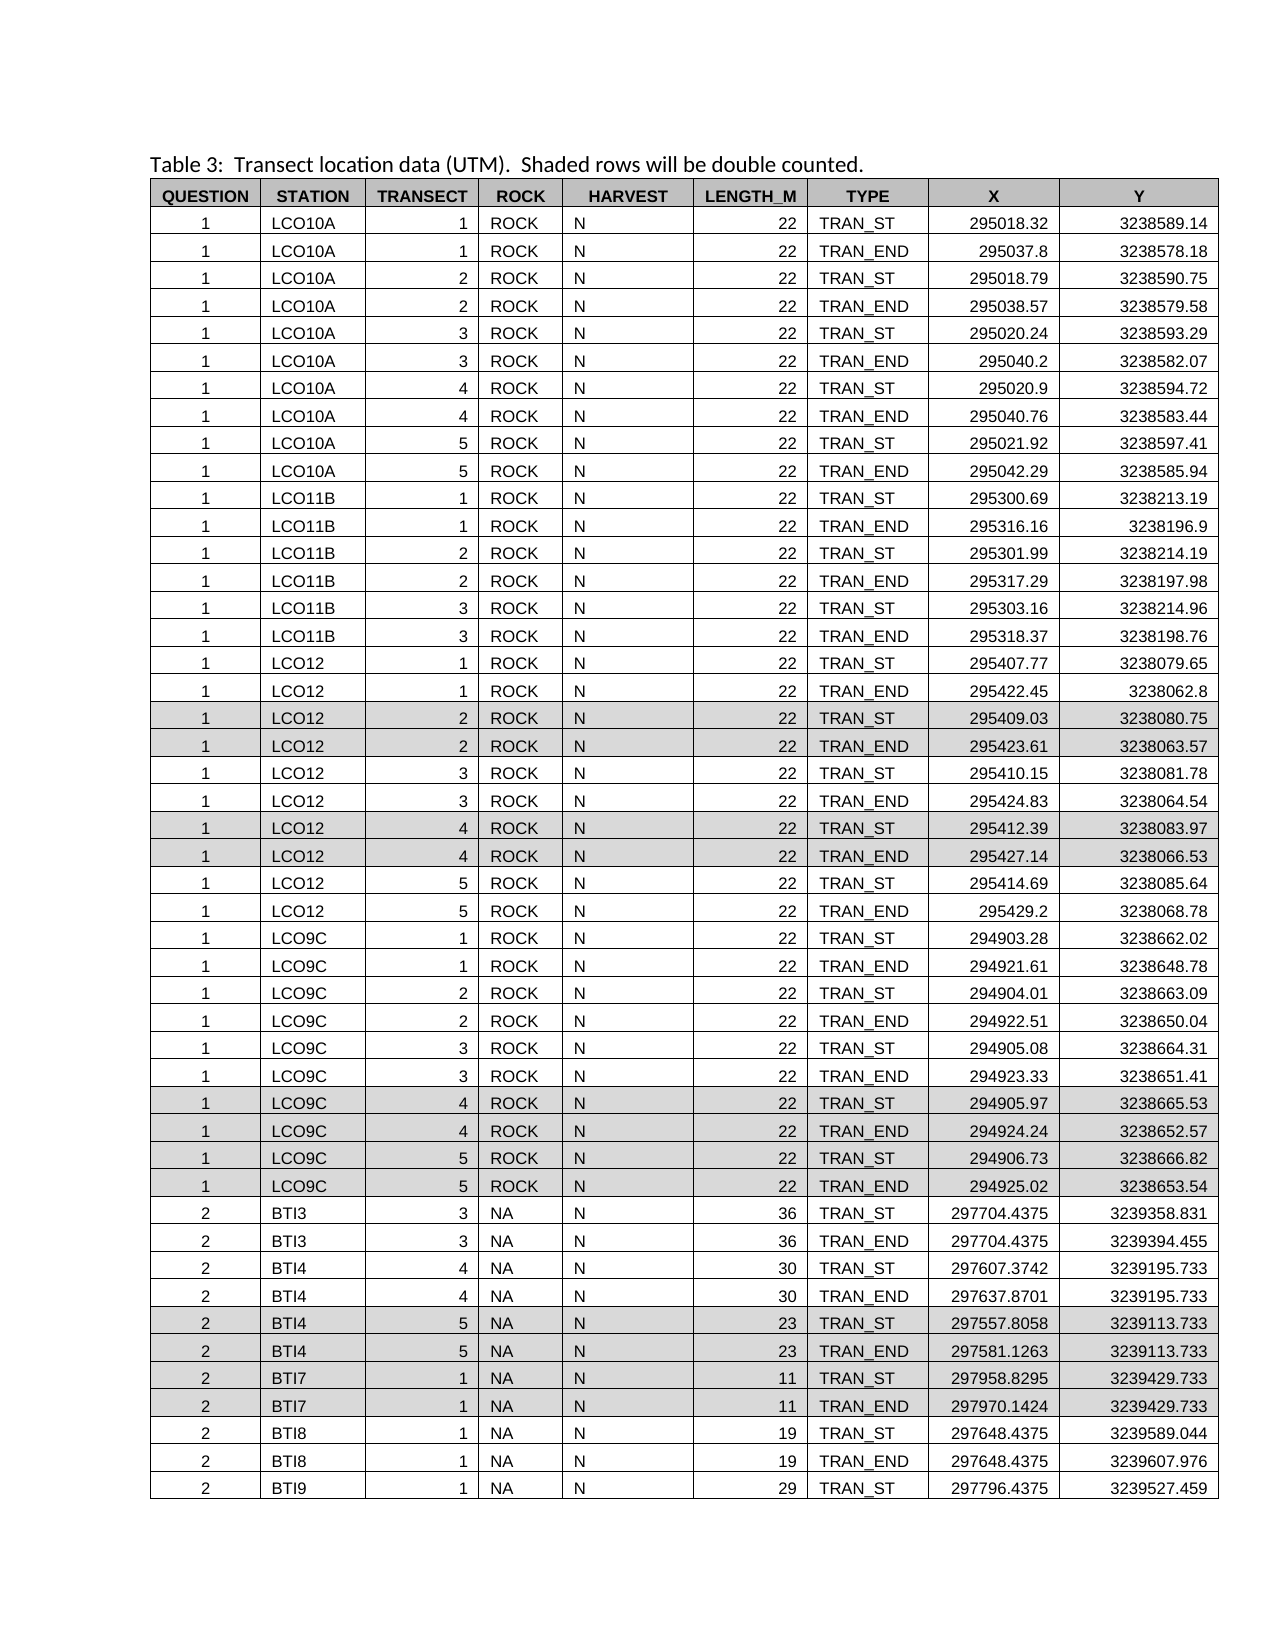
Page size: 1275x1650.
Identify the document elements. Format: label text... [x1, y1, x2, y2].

table_cell N [563, 1087, 693, 1113]
table_cell N [563, 1307, 693, 1333]
table_cell 1 [151, 399, 260, 426]
table_cell N [563, 1197, 693, 1223]
table_cell 3 [366, 1059, 478, 1086]
table_cell N [563, 674, 693, 701]
table_cell 36 [694, 1197, 807, 1223]
table_cell 3238198.76 [1060, 619, 1218, 646]
table_cell 22 [694, 757, 807, 783]
table_cell ROCK [479, 207, 562, 233]
table_cell 297958.8295 [929, 1362, 1059, 1388]
table_cell TRAN_END [808, 399, 928, 426]
table_cell 1 [151, 1142, 260, 1168]
table_cell 295037.8 [929, 234, 1059, 261]
table_header TRANSECT [366, 179, 478, 206]
table_cell 22 [694, 399, 807, 426]
table_cell ROCK [479, 674, 562, 701]
table_cell 1 [366, 922, 478, 948]
table_cell LCO11B [261, 537, 365, 563]
table_cell 295316.16 [929, 509, 1059, 536]
table_cell BTI7 [261, 1389, 365, 1416]
table_cell 297607.3742 [929, 1252, 1059, 1278]
table_header STATION [261, 179, 365, 206]
table_cell LCO12 [261, 867, 365, 893]
table_cell LCO9C [261, 1169, 365, 1196]
table_cell TRAN_ST [808, 427, 928, 453]
table_cell 297648.4375 [929, 1417, 1059, 1443]
table_cell 2 [366, 262, 478, 288]
table_cell 22 [694, 427, 807, 453]
table_cell N [563, 867, 693, 893]
table_cell ROCK [479, 812, 562, 838]
table_cell TRAN_END [808, 949, 928, 976]
table_cell 11 [694, 1362, 807, 1388]
table_cell 3 [366, 619, 478, 646]
table_cell 1 [366, 674, 478, 701]
table_cell 295021.92 [929, 427, 1059, 453]
table_cell 3 [366, 1032, 478, 1058]
table_cell ROCK [479, 1087, 562, 1113]
table_cell BTI4 [261, 1279, 365, 1306]
table_header Y [1060, 179, 1218, 206]
table_cell 295317.29 [929, 564, 1059, 591]
table_cell N [563, 812, 693, 838]
table_cell N [563, 1362, 693, 1388]
table_cell 22 [694, 949, 807, 976]
table_cell N [563, 922, 693, 948]
table_cell ROCK [479, 427, 562, 453]
table_cell 295407.77 [929, 647, 1059, 673]
table_cell 1 [151, 1004, 260, 1031]
table_cell ROCK [479, 454, 562, 481]
table_cell 295412.39 [929, 812, 1059, 838]
table_cell 22 [694, 1087, 807, 1113]
table_cell N [563, 564, 693, 591]
table_cell 3239527.459 [1060, 1472, 1218, 1498]
table_cell 1 [366, 1417, 478, 1443]
table_cell ROCK [479, 509, 562, 536]
table_header ROCK [479, 179, 562, 206]
table_cell TRAN_ST [808, 647, 928, 673]
table_cell 2 [151, 1224, 260, 1251]
table_cell ROCK [479, 1169, 562, 1196]
table_cell 22 [694, 1169, 807, 1196]
table_cell TRAN_END [808, 564, 928, 591]
table_cell TRAN_END [808, 234, 928, 261]
table_cell TRAN_END [808, 894, 928, 921]
table_cell LCO10A [261, 454, 365, 481]
table_cell 295414.69 [929, 867, 1059, 893]
table_cell 1 [151, 592, 260, 618]
table_cell N [563, 729, 693, 756]
table_cell 295409.03 [929, 702, 1059, 728]
table_cell NA [479, 1417, 562, 1443]
table_cell 294906.73 [929, 1142, 1059, 1168]
table_cell 3239429.733 [1060, 1362, 1218, 1388]
table_cell 1 [151, 729, 260, 756]
table_cell N [563, 1114, 693, 1141]
table_cell N [563, 949, 693, 976]
table_cell 294903.28 [929, 922, 1059, 948]
table_cell 4 [366, 1252, 478, 1278]
table_cell 5 [366, 1169, 478, 1196]
table_cell 1 [366, 1389, 478, 1416]
table_cell 22 [694, 839, 807, 866]
table_cell 3 [366, 317, 478, 343]
table_cell TRAN_END [808, 1114, 928, 1141]
table_cell ROCK [479, 977, 562, 1003]
table_cell N [563, 262, 693, 288]
table_cell 3238590.75 [1060, 262, 1218, 288]
table_cell LCO11B [261, 509, 365, 536]
table_cell 3238066.53 [1060, 839, 1218, 866]
table_cell LCO9C [261, 922, 365, 948]
table_cell N [563, 234, 693, 261]
table_cell 2 [151, 1334, 260, 1361]
table_cell 5 [366, 1307, 478, 1333]
table_cell 3238582.07 [1060, 344, 1218, 371]
table_cell N [563, 1169, 693, 1196]
table_cell ROCK [479, 839, 562, 866]
table_cell BTI9 [261, 1472, 365, 1498]
table_cell TRAN_ST [808, 482, 928, 508]
table_cell 295429.2 [929, 894, 1059, 921]
table_cell 3238085.64 [1060, 867, 1218, 893]
table_cell BTI3 [261, 1224, 365, 1251]
table_cell LCO10A [261, 289, 365, 316]
table_cell 1 [366, 1362, 478, 1388]
table_cell 22 [694, 784, 807, 811]
table_cell 22 [694, 482, 807, 508]
table_cell 295018.79 [929, 262, 1059, 288]
table_cell TRAN_ST [808, 317, 928, 343]
table_cell LCO9C [261, 1004, 365, 1031]
table_cell 295410.15 [929, 757, 1059, 783]
table_cell N [563, 1472, 693, 1498]
table_cell LCO9C [261, 1087, 365, 1113]
table_cell 295020.9 [929, 372, 1059, 398]
table_cell 294924.24 [929, 1114, 1059, 1141]
table_cell TRAN_END [808, 344, 928, 371]
table_cell TRAN_END [808, 1004, 928, 1031]
table_cell 3 [366, 784, 478, 811]
table_cell 1 [366, 1472, 478, 1498]
table_cell N [563, 317, 693, 343]
table_cell TRAN_ST [808, 1307, 928, 1333]
table_cell ROCK [479, 619, 562, 646]
table_cell N [563, 1334, 693, 1361]
table_cell N [563, 372, 693, 398]
table_cell LCO9C [261, 1142, 365, 1168]
table_cell N [563, 647, 693, 673]
table_cell 3238651.41 [1060, 1059, 1218, 1086]
table_cell 3 [366, 1197, 478, 1223]
table_cell 1 [151, 427, 260, 453]
table_cell 22 [694, 454, 807, 481]
table_cell 3238663.09 [1060, 977, 1218, 1003]
table_cell 5 [366, 1142, 478, 1168]
table_cell 1 [151, 344, 260, 371]
table_cell N [563, 537, 693, 563]
table_cell 3238589.14 [1060, 207, 1218, 233]
table_cell ROCK [479, 592, 562, 618]
table_cell 294905.97 [929, 1087, 1059, 1113]
table_header LENGTH_M [694, 179, 807, 206]
table_cell TRAN_END [808, 1224, 928, 1251]
table_cell BTI4 [261, 1252, 365, 1278]
table_cell 297581.1263 [929, 1334, 1059, 1361]
table_cell ROCK [479, 564, 562, 591]
table_cell 294904.01 [929, 977, 1059, 1003]
table_cell 22 [694, 234, 807, 261]
table_cell 2 [366, 1004, 478, 1031]
table_cell TRAN_ST [808, 537, 928, 563]
table_cell N [563, 784, 693, 811]
table_cell N [563, 207, 693, 233]
table_cell ROCK [479, 757, 562, 783]
table_cell 2 [151, 1197, 260, 1223]
table_cell LCO12 [261, 674, 365, 701]
table_cell BTI4 [261, 1334, 365, 1361]
table_cell 23 [694, 1334, 807, 1361]
table_cell 22 [694, 894, 807, 921]
table_cell 2 [366, 564, 478, 591]
table_cell 1 [151, 757, 260, 783]
table_cell 29 [694, 1472, 807, 1498]
table_cell N [563, 702, 693, 728]
table_cell 1 [151, 482, 260, 508]
table_cell TRAN_ST [808, 1252, 928, 1278]
table_cell TRAN_ST [808, 372, 928, 398]
table_cell N [563, 1059, 693, 1086]
table_cell LCO9C [261, 1059, 365, 1086]
table_cell TRAN_END [808, 839, 928, 866]
table_cell 22 [694, 372, 807, 398]
table_cell 3238594.72 [1060, 372, 1218, 398]
table_header TYPE [808, 179, 928, 206]
table_cell TRAN_ST [808, 867, 928, 893]
table_cell 30 [694, 1252, 807, 1278]
table_cell 295040.76 [929, 399, 1059, 426]
table_cell 3239195.733 [1060, 1252, 1218, 1278]
table_cell 2 [366, 729, 478, 756]
table_cell 22 [694, 647, 807, 673]
table_header QUESTION [151, 179, 260, 206]
table_cell TRAN_END [808, 1169, 928, 1196]
table_cell 297704.4375 [929, 1197, 1059, 1223]
table_cell 5 [366, 894, 478, 921]
table_cell 1 [151, 702, 260, 728]
table_cell 22 [694, 922, 807, 948]
table_cell NA [479, 1389, 562, 1416]
table_cell 3238662.02 [1060, 922, 1218, 948]
table_cell BTI4 [261, 1307, 365, 1333]
table_cell NA [479, 1252, 562, 1278]
table_cell 3238664.31 [1060, 1032, 1218, 1058]
table_cell 22 [694, 867, 807, 893]
table_cell N [563, 1389, 693, 1416]
table_cell 1 [151, 784, 260, 811]
table_cell 4 [366, 372, 478, 398]
table_cell 2 [366, 537, 478, 563]
table_cell N [563, 289, 693, 316]
table_cell 3238214.19 [1060, 537, 1218, 563]
table_cell 3238583.44 [1060, 399, 1218, 426]
table_cell 1 [151, 894, 260, 921]
table_cell LCO12 [261, 839, 365, 866]
table_cell N [563, 509, 693, 536]
table_cell LCO12 [261, 894, 365, 921]
table_cell 3239589.044 [1060, 1417, 1218, 1443]
table_cell 1 [366, 1444, 478, 1471]
table_cell 22 [694, 207, 807, 233]
table_cell 5 [366, 867, 478, 893]
table_cell LCO12 [261, 757, 365, 783]
table_cell 3238585.94 [1060, 454, 1218, 481]
table_cell 295424.83 [929, 784, 1059, 811]
table_cell 22 [694, 812, 807, 838]
table_cell 3239429.733 [1060, 1389, 1218, 1416]
table_cell 295020.24 [929, 317, 1059, 343]
table_cell 3238081.78 [1060, 757, 1218, 783]
table_cell N [563, 399, 693, 426]
table_cell N [563, 1004, 693, 1031]
table_cell 1 [151, 564, 260, 591]
table_cell 294905.08 [929, 1032, 1059, 1058]
table_cell 2 [151, 1417, 260, 1443]
table_cell ROCK [479, 949, 562, 976]
table_cell 4 [366, 399, 478, 426]
table_cell 3238079.65 [1060, 647, 1218, 673]
table_cell 3239113.733 [1060, 1334, 1218, 1361]
table_cell 1 [151, 1169, 260, 1196]
table_cell 1 [151, 537, 260, 563]
table_cell N [563, 592, 693, 618]
table_cell TRAN_ST [808, 922, 928, 948]
table_cell 3238666.82 [1060, 1142, 1218, 1168]
table_cell ROCK [479, 289, 562, 316]
table_cell BTI7 [261, 1362, 365, 1388]
table_cell N [563, 1279, 693, 1306]
table_cell 1 [366, 234, 478, 261]
table_cell TRAN_ST [808, 812, 928, 838]
table_cell 23 [694, 1307, 807, 1333]
table_cell 5 [366, 1334, 478, 1361]
table_cell NA [479, 1279, 562, 1306]
table_cell TRAN_END [808, 1444, 928, 1471]
table_cell 22 [694, 1004, 807, 1031]
table_cell ROCK [479, 1004, 562, 1031]
table_cell 3238648.78 [1060, 949, 1218, 976]
table_cell N [563, 1252, 693, 1278]
table_cell 19 [694, 1444, 807, 1471]
table_cell LCO11B [261, 564, 365, 591]
table_cell 19 [694, 1417, 807, 1443]
table_cell 22 [694, 537, 807, 563]
table_cell 36 [694, 1224, 807, 1251]
table_cell 1 [151, 262, 260, 288]
table_cell TRAN_END [808, 289, 928, 316]
table_cell N [563, 839, 693, 866]
table_cell 1 [151, 1059, 260, 1086]
table_cell N [563, 757, 693, 783]
table_cell 1 [151, 1087, 260, 1113]
table_cell 3239607.976 [1060, 1444, 1218, 1471]
table_cell LCO12 [261, 812, 365, 838]
table_cell 294925.02 [929, 1169, 1059, 1196]
table_cell 5 [366, 427, 478, 453]
table_cell TRAN_END [808, 1279, 928, 1306]
table_cell 1 [151, 207, 260, 233]
table_cell 1 [366, 482, 478, 508]
table_cell ROCK [479, 482, 562, 508]
table_cell ROCK [479, 1059, 562, 1086]
table_cell N [563, 427, 693, 453]
table_cell 1 [151, 867, 260, 893]
table_cell TRAN_ST [808, 1362, 928, 1388]
table_cell 1 [151, 619, 260, 646]
table_cell 295422.45 [929, 674, 1059, 701]
table_cell 3238197.98 [1060, 564, 1218, 591]
table_cell 30 [694, 1279, 807, 1306]
table_cell 2 [151, 1472, 260, 1498]
table_cell 1 [366, 949, 478, 976]
table_cell LCO10A [261, 372, 365, 398]
table_cell 1 [151, 812, 260, 838]
table_cell 3 [366, 757, 478, 783]
table_cell 297637.8701 [929, 1279, 1059, 1306]
table_cell N [563, 894, 693, 921]
table_cell 295300.69 [929, 482, 1059, 508]
table_cell 295040.2 [929, 344, 1059, 371]
table_cell NA [479, 1362, 562, 1388]
table_cell ROCK [479, 1114, 562, 1141]
table_cell ROCK [479, 784, 562, 811]
table_cell 1 [151, 647, 260, 673]
table_cell TRAN_ST [808, 1197, 928, 1223]
table_cell 2 [151, 1279, 260, 1306]
table_cell 3238597.41 [1060, 427, 1218, 453]
table_cell 294921.61 [929, 949, 1059, 976]
table_cell 3238064.54 [1060, 784, 1218, 811]
table_cell 1 [151, 922, 260, 948]
table_cell 3238062.8 [1060, 674, 1218, 701]
table_cell 22 [694, 702, 807, 728]
table_cell TRAN_END [808, 454, 928, 481]
table_cell LCO10A [261, 427, 365, 453]
table_cell 2 [151, 1307, 260, 1333]
table_cell ROCK [479, 729, 562, 756]
table_cell BTI8 [261, 1444, 365, 1471]
table_cell 3238063.57 [1060, 729, 1218, 756]
table_cell 22 [694, 619, 807, 646]
table_cell 1 [151, 1114, 260, 1141]
table_cell 3238080.75 [1060, 702, 1218, 728]
table_cell 22 [694, 592, 807, 618]
table_cell LCO10A [261, 344, 365, 371]
table_cell 22 [694, 1114, 807, 1141]
table_cell TRAN_ST [808, 1087, 928, 1113]
table_cell 2 [151, 1389, 260, 1416]
table_cell 3238665.53 [1060, 1087, 1218, 1113]
table_cell LCO10A [261, 317, 365, 343]
table_cell N [563, 1444, 693, 1471]
table_cell N [563, 977, 693, 1003]
table_cell 297796.4375 [929, 1472, 1059, 1498]
table_cell 294923.33 [929, 1059, 1059, 1086]
table_cell TRAN_END [808, 729, 928, 756]
table_cell 22 [694, 1032, 807, 1058]
text Table 3: Transect location data (UTM). Shaded rows will be double counted. [150, 150, 1125, 178]
table_cell LCO12 [261, 702, 365, 728]
table_cell LCO11B [261, 619, 365, 646]
table_cell 3238578.18 [1060, 234, 1218, 261]
table_cell 2 [366, 702, 478, 728]
table_cell TRAN_END [808, 619, 928, 646]
table_cell ROCK [479, 867, 562, 893]
table_cell 3239358.831 [1060, 1197, 1218, 1223]
table_cell 1 [151, 1032, 260, 1058]
table_cell 1 [366, 509, 478, 536]
table_cell ROCK [479, 317, 562, 343]
table_cell 3 [366, 1224, 478, 1251]
table_cell LCO11B [261, 482, 365, 508]
table_cell ROCK [479, 702, 562, 728]
table_cell LCO12 [261, 784, 365, 811]
table_cell LCO9C [261, 1114, 365, 1141]
table_cell 295303.16 [929, 592, 1059, 618]
table_cell NA [479, 1472, 562, 1498]
table_cell TRAN_END [808, 1389, 928, 1416]
table_cell LCO9C [261, 1032, 365, 1058]
table_cell LCO10A [261, 207, 365, 233]
table_cell 295301.99 [929, 537, 1059, 563]
table_cell 22 [694, 977, 807, 1003]
table_cell LCO10A [261, 399, 365, 426]
table_cell NA [479, 1307, 562, 1333]
table_cell TRAN_END [808, 509, 928, 536]
table_cell ROCK [479, 344, 562, 371]
table_cell 4 [366, 812, 478, 838]
table_cell LCO10A [261, 234, 365, 261]
table_cell 294922.51 [929, 1004, 1059, 1031]
table_cell 22 [694, 1142, 807, 1168]
table_cell 1 [151, 289, 260, 316]
table_cell 4 [366, 1087, 478, 1113]
table_cell 2 [366, 289, 478, 316]
table_cell LCO10A [261, 262, 365, 288]
table_cell 3238213.19 [1060, 482, 1218, 508]
table_cell 1 [366, 647, 478, 673]
table_cell ROCK [479, 894, 562, 921]
table_cell 3238653.54 [1060, 1169, 1218, 1196]
table_cell TRAN_END [808, 674, 928, 701]
table_cell 3 [366, 592, 478, 618]
table_cell TRAN_ST [808, 1417, 928, 1443]
table_header HARVEST [563, 179, 693, 206]
table_header X [929, 179, 1059, 206]
table_cell 1 [151, 509, 260, 536]
table_cell TRAN_ST [808, 1142, 928, 1168]
table_cell ROCK [479, 1032, 562, 1058]
table_cell 297648.4375 [929, 1444, 1059, 1471]
table_cell 2 [151, 1362, 260, 1388]
table_cell 22 [694, 509, 807, 536]
table_cell 3238068.78 [1060, 894, 1218, 921]
table_cell 1 [151, 839, 260, 866]
table_cell TRAN_END [808, 784, 928, 811]
table_cell 2 [151, 1252, 260, 1278]
table_cell 295018.32 [929, 207, 1059, 233]
table_cell N [563, 1224, 693, 1251]
table_cell 11 [694, 1389, 807, 1416]
table_cell 295042.29 [929, 454, 1059, 481]
table_cell N [563, 1417, 693, 1443]
table_cell ROCK [479, 372, 562, 398]
table_cell 3239394.455 [1060, 1224, 1218, 1251]
table_cell 22 [694, 262, 807, 288]
table_cell 22 [694, 729, 807, 756]
table_cell LCO11B [261, 592, 365, 618]
table_cell 22 [694, 344, 807, 371]
table_cell ROCK [479, 922, 562, 948]
table_cell 1 [151, 454, 260, 481]
table_cell TRAN_ST [808, 1032, 928, 1058]
table_cell 22 [694, 317, 807, 343]
table_cell NA [479, 1444, 562, 1471]
table_cell 4 [366, 1114, 478, 1141]
table_cell 4 [366, 839, 478, 866]
table_cell N [563, 619, 693, 646]
table_cell LCO9C [261, 949, 365, 976]
table_cell TRAN_ST [808, 702, 928, 728]
table_cell N [563, 1032, 693, 1058]
table_cell TRAN_ST [808, 1472, 928, 1498]
table_cell ROCK [479, 1142, 562, 1168]
table_cell 3238083.97 [1060, 812, 1218, 838]
table_cell 22 [694, 564, 807, 591]
table_cell 3239113.733 [1060, 1307, 1218, 1333]
table_cell 2 [366, 977, 478, 1003]
table_cell NA [479, 1334, 562, 1361]
table_cell 1 [151, 372, 260, 398]
table_cell 295427.14 [929, 839, 1059, 866]
table_cell 22 [694, 674, 807, 701]
table_cell N [563, 482, 693, 508]
table_cell 2 [151, 1444, 260, 1471]
table_cell 295038.57 [929, 289, 1059, 316]
table_cell 22 [694, 1059, 807, 1086]
table_cell N [563, 1142, 693, 1168]
table_cell LCO12 [261, 729, 365, 756]
table_cell TRAN_ST [808, 757, 928, 783]
table_cell 3238196.9 [1060, 509, 1218, 536]
table_cell TRAN_ST [808, 977, 928, 1003]
table_cell 3238593.29 [1060, 317, 1218, 343]
table_cell BTI3 [261, 1197, 365, 1223]
table_cell 297970.1424 [929, 1389, 1059, 1416]
table_cell N [563, 344, 693, 371]
table_cell 22 [694, 289, 807, 316]
table_cell 3 [366, 344, 478, 371]
table_cell NA [479, 1197, 562, 1223]
table_cell TRAN_END [808, 1334, 928, 1361]
table_cell 3238214.96 [1060, 592, 1218, 618]
table_cell LCO12 [261, 647, 365, 673]
table_cell N [563, 454, 693, 481]
table_cell BTI8 [261, 1417, 365, 1443]
table_cell 1 [366, 207, 478, 233]
table_cell 1 [151, 317, 260, 343]
table_cell NA [479, 1224, 562, 1251]
table_cell 1 [151, 977, 260, 1003]
table_cell 297557.8058 [929, 1307, 1059, 1333]
table_cell 3239195.733 [1060, 1279, 1218, 1306]
table_cell ROCK [479, 262, 562, 288]
table_cell TRAN_ST [808, 592, 928, 618]
table_cell 295423.61 [929, 729, 1059, 756]
table_cell 297704.4375 [929, 1224, 1059, 1251]
table_cell 3238652.57 [1060, 1114, 1218, 1141]
table_cell 1 [151, 949, 260, 976]
table_cell TRAN_ST [808, 207, 928, 233]
table_cell 3238650.04 [1060, 1004, 1218, 1031]
table_cell 1 [151, 234, 260, 261]
table_cell 295318.37 [929, 619, 1059, 646]
table_cell 1 [151, 674, 260, 701]
table_cell 4 [366, 1279, 478, 1306]
table_cell ROCK [479, 537, 562, 563]
table_cell LCO9C [261, 977, 365, 1003]
table_cell ROCK [479, 234, 562, 261]
table_cell ROCK [479, 647, 562, 673]
table_cell 5 [366, 454, 478, 481]
table_cell ROCK [479, 399, 562, 426]
table_cell TRAN_END [808, 1059, 928, 1086]
table_cell TRAN_ST [808, 262, 928, 288]
table_cell 3238579.58 [1060, 289, 1218, 316]
